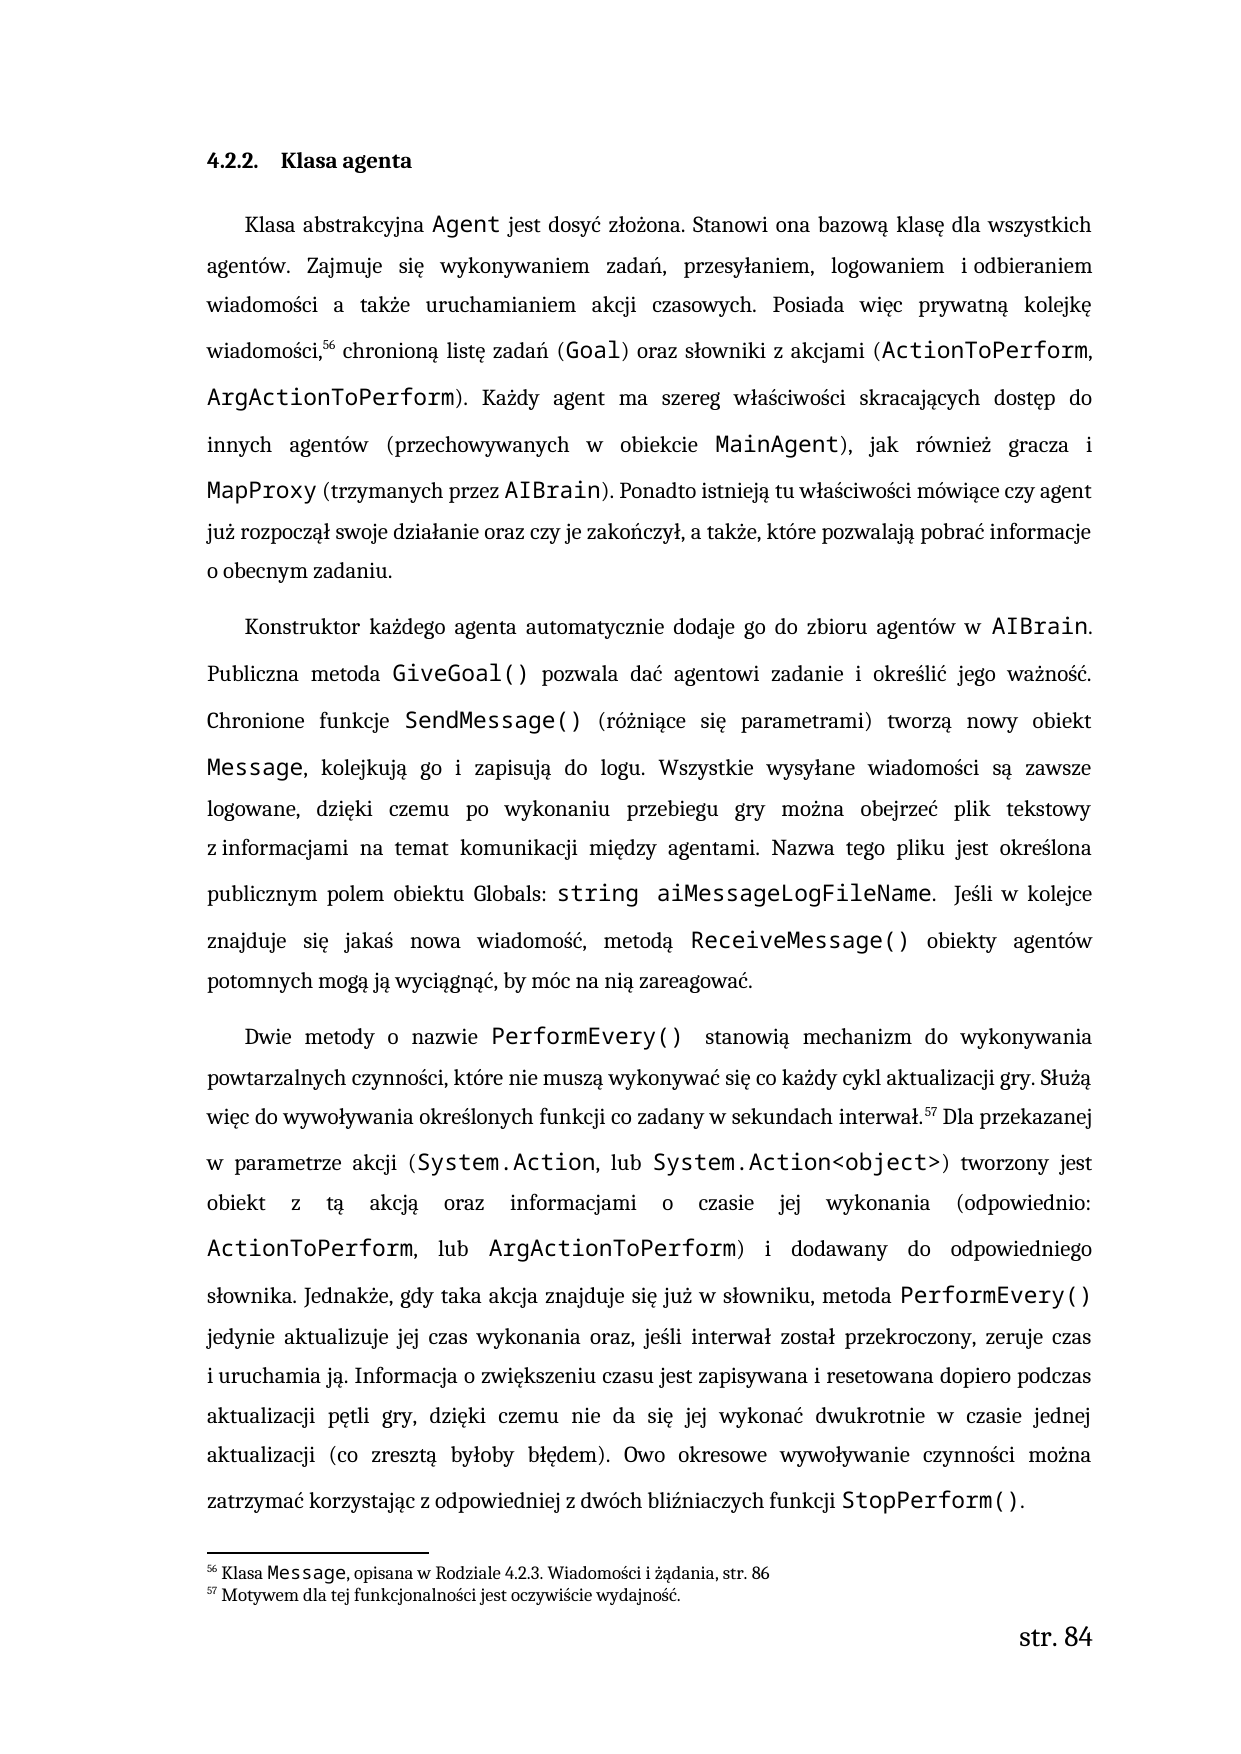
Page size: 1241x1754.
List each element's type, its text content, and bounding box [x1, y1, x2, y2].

text Klasa abstrakcyjna Agent jest dosyć złożona. Stanowi ona bazową klasę dla wszystkich agentów. Zajmuje się wykonywaniem zadań, przesyłaniem, logowaniem i odbieraniem wiadomości a także uruchamianiem akcji czasowych. Posiada więc prywatną kolejkę wiadomości, chronioną listę zadań (Goal) oraz słowniki z akcjami (ActionToPerform, ArgActionToPerform). Każdy agent ma szereg właściwości skracających dostęp do innych agentów (przechowywanych w obiekcie MainAgent), jak również gracza i MapProxy (trzymanych przez AIBrain). Ponadto istnieją tu właściwości mówiące czy agent już rozpoczął swoje działanie oraz czy je zakończył, a także, które pozwalają pobrać informacje o obecnym zadaniu. [207, 208, 1092, 585]
text Dwie metody o nazwie PerformEvery() stanowią mechanizm do wykonywania powtarzalnych czynności, które nie muszą wykonywać się co każdy cykl aktualizacji gry. Służą więc do wywoływania określonych funkcji co zadany w sekundach interwał. Dla przekazanej w parametrze akcji (System.Action, lub System.Action<object>) tworzony jest obiekt z tą akcją oraz informacjami o czasie jej wykonania (odpowiednio: ActionToPerform, lub ArgActionToPerform) i dodawany do odpowiedniego słownika. Jednakże, gdy taka akcja znajduje się już w słowniku, metoda PerformEvery() jedynie aktualizuje jej czas wykonania oraz, jeśli interwał został przekroczony, zeruje czas i uruchamia ją. Informacja o zwiększeniu czasu jest zapisywana i resetowana dopiero podczas aktualizacji pętli gry, dzięki czemu nie da się jej wykonać dwukrotnie w czasie jednej aktualizacji (co zresztą byłoby błędem). Owo okresowe wywoływanie czynności można zatrzymać korzystając z odpowiedniej z dwóch bliźniaczych funkcji StopPerform(). [207, 1020, 1092, 1515]
subtitle Klasa agenta [207, 148, 1092, 174]
text Konstruktor każdego agenta automatycznie dodaje go do zbioru agentów w AIBrain. Publiczna metoda GiveGoal() pozwala dać agentowi zadanie i określić jego ważność. Chronione funkcje SendMessage() (różniące się parametrami) tworzą nowy obiekt Message, kolejkują go i zapisują do logu. Wszystkie wysyłane wiadomości są zawsze logowane, dzięki czemu po wykonaniu przebiegu gry można obejrzeć plik tekstowy z informacjami na temat komunikacji między agentami. Nazwa tego pliku jest określona publicznym polem obiektu Globals: string aiMessageLogFileName. Jeśli w kolejce znajduje się jakaś nowa wiadomość, metodą ReceiveMessage() obiekty agentów potomnych mogą ją wyciągnąć, by móc na nią zareagować. [207, 610, 1092, 994]
